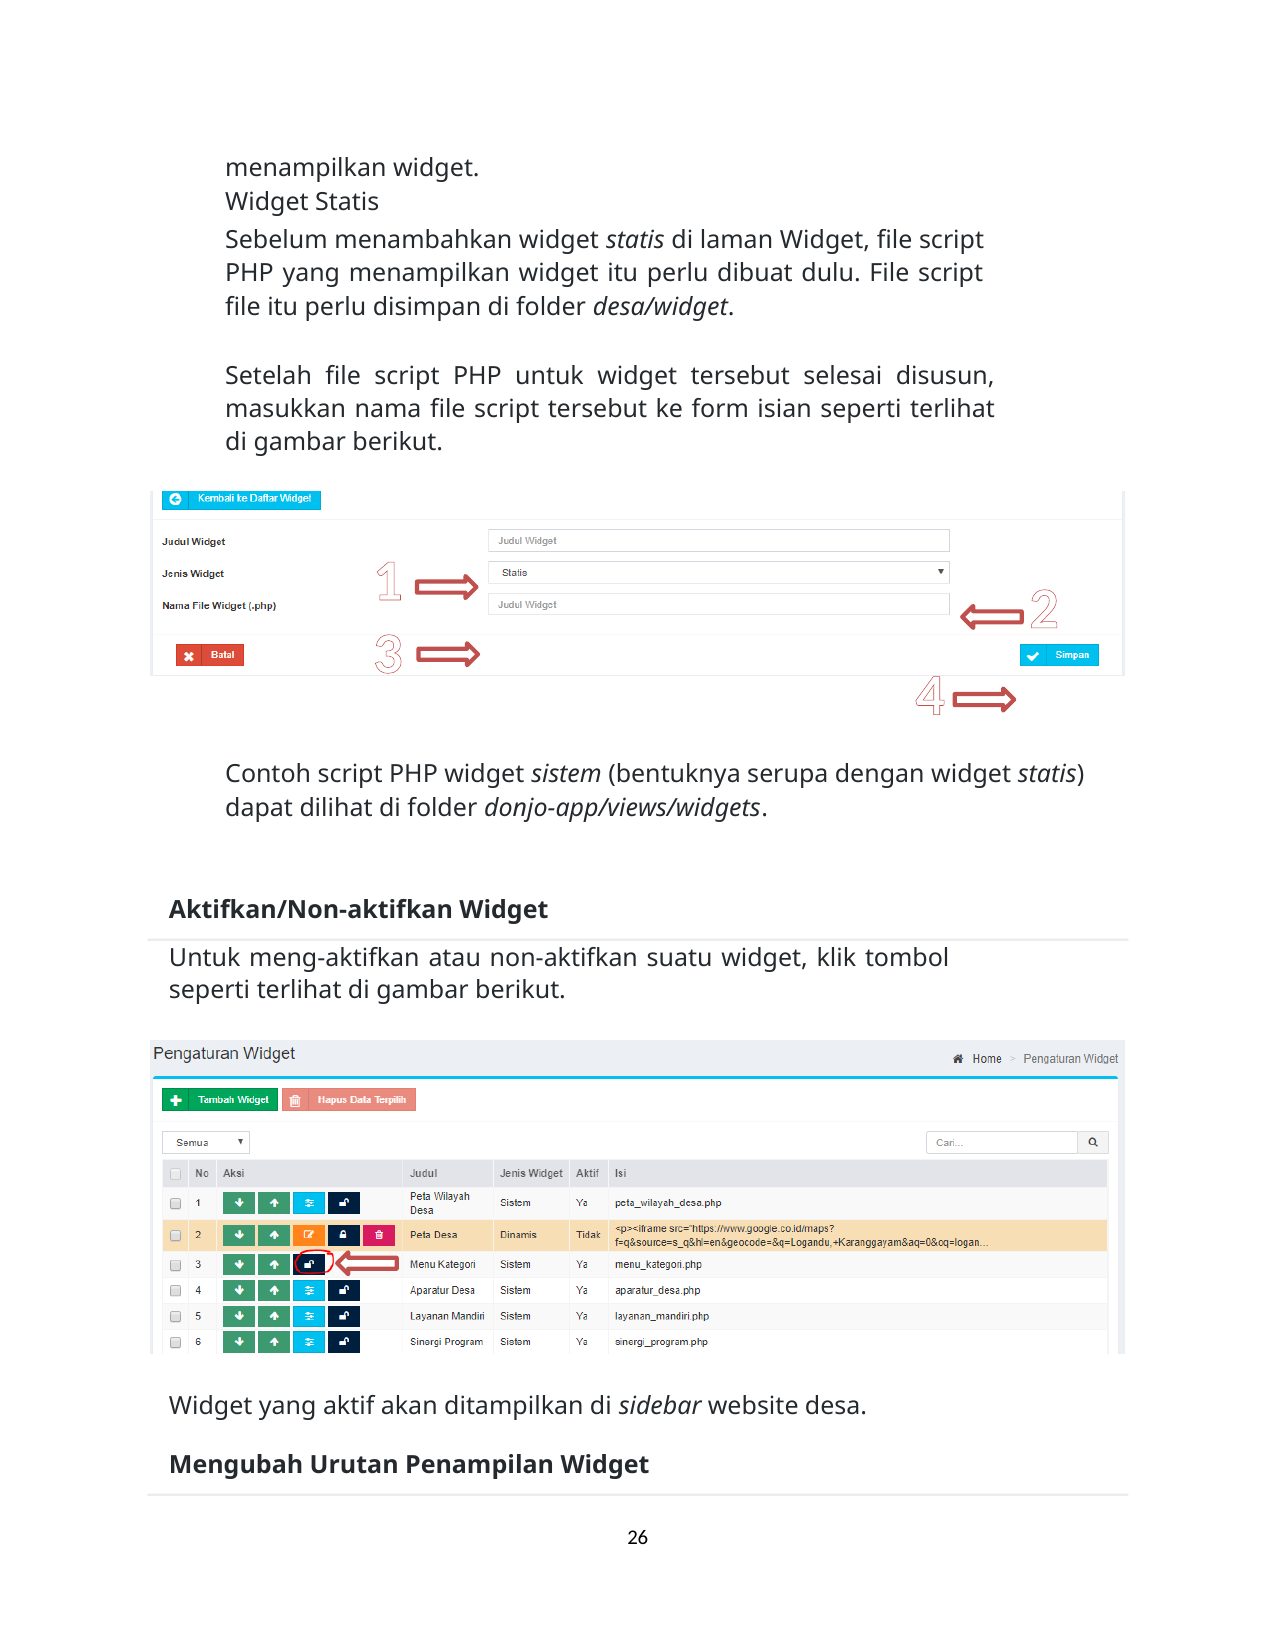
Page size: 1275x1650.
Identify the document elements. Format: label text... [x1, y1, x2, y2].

picture [150, 1040, 1125, 1354]
text Widget Statis [150, 184, 1125, 218]
text Untuk meng-aktifkan atau non-aktifkan suatu widget, klik tombol seperti terlihat di gambar berikut. [169, 939, 950, 1006]
text Contoh script PHP widget sistem (bentuknya serupa dengan widget statis) dapat dilihat di folder donjo-app/views/widgets. [225, 755, 1125, 823]
text Widget yang aktif akan ditampilkan di sidebar website desa. [150, 1387, 1125, 1422]
text menampilkan widget. [150, 150, 1125, 184]
picture [150, 491, 1125, 676]
text Aktifkan/Non-aktifkan Widget [169, 892, 1125, 926]
picture [170, 494, 180, 504]
text Sebelum menambahkan widget statis di laman Widget, file script PHP yang menampilkan widget itu perlu dibuat dulu. File script file itu perlu disimpan di folder desa/widget. [225, 222, 984, 322]
text Setelah file script PHP untuk widget tersebut selesai disusun, masukkan nama file script tersebut ke form isian seperti terlihat di gambar berikut. [225, 357, 996, 458]
text Mengubah Urutan Penampilan Widget [169, 1447, 1125, 1481]
